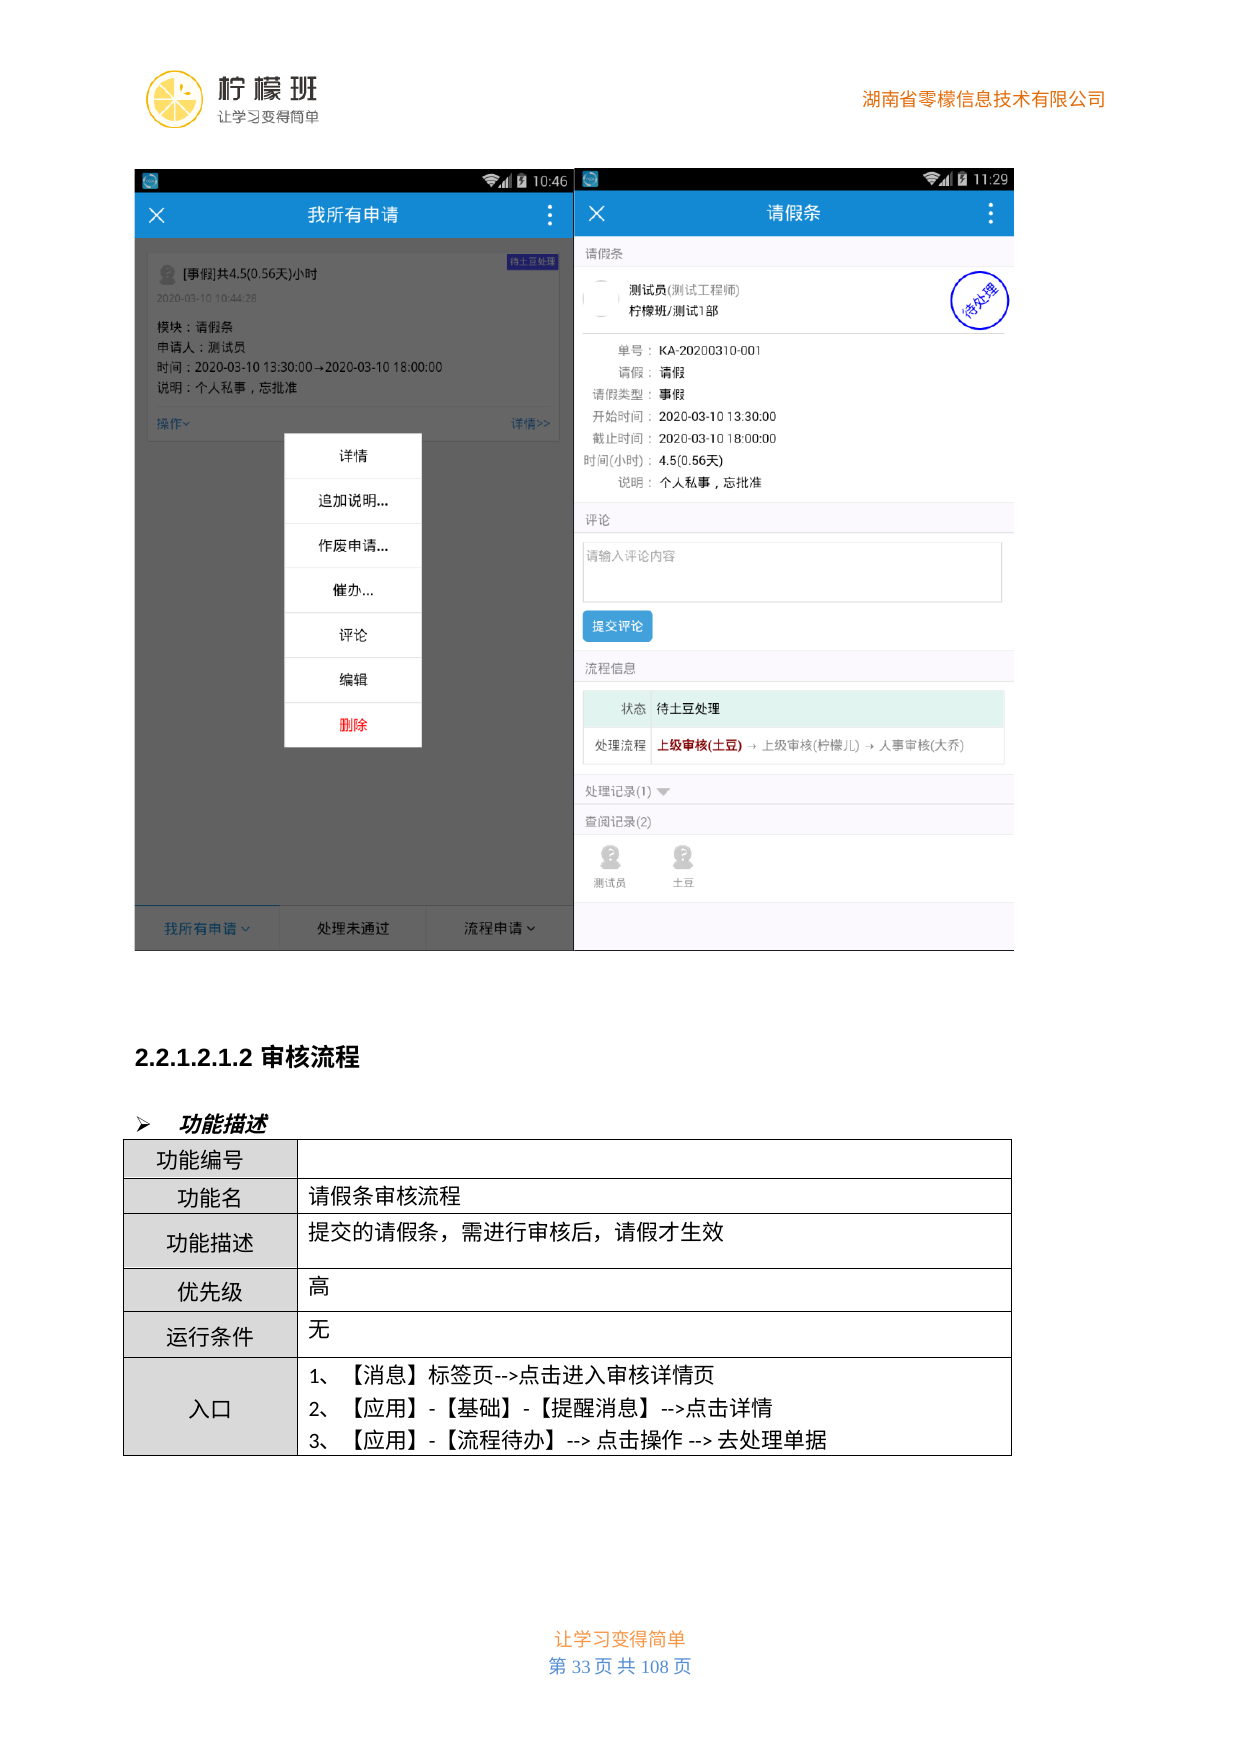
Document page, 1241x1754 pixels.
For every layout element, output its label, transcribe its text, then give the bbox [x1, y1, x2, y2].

table_cell 高 [298, 1269, 1011, 1311]
picture [134, 65, 340, 133]
table_header 功能编号 [124, 1140, 297, 1177]
table_header [298, 1140, 1011, 1177]
table_cell 运行条件 [124, 1312, 297, 1357]
table_cell 请假条审核流程 [298, 1179, 1011, 1213]
subtitle 2.2.1.2.1.2 审核流程 [134, 1023, 1106, 1088]
table_cell 1、【消息】标签页-->点击进入审核详情页 2、【应用】-【基础】-【提醒消息】-->点击详情 3、【应用】-【流程待办】--> 点击操作 --> 去处理单据 [298, 1358, 1011, 1455]
table_cell 提交的请假条，需进行审核后，请假才生效 [298, 1214, 1011, 1267]
list 功能描述 [134, 1106, 1106, 1139]
table_cell 功能名 [124, 1179, 297, 1213]
table_cell 无 [298, 1312, 1011, 1357]
table_cell 入口 [124, 1358, 297, 1455]
table_cell 功能描述 [124, 1214, 297, 1267]
table_cell 优先级 [124, 1269, 297, 1311]
picture [134, 168, 1014, 951]
